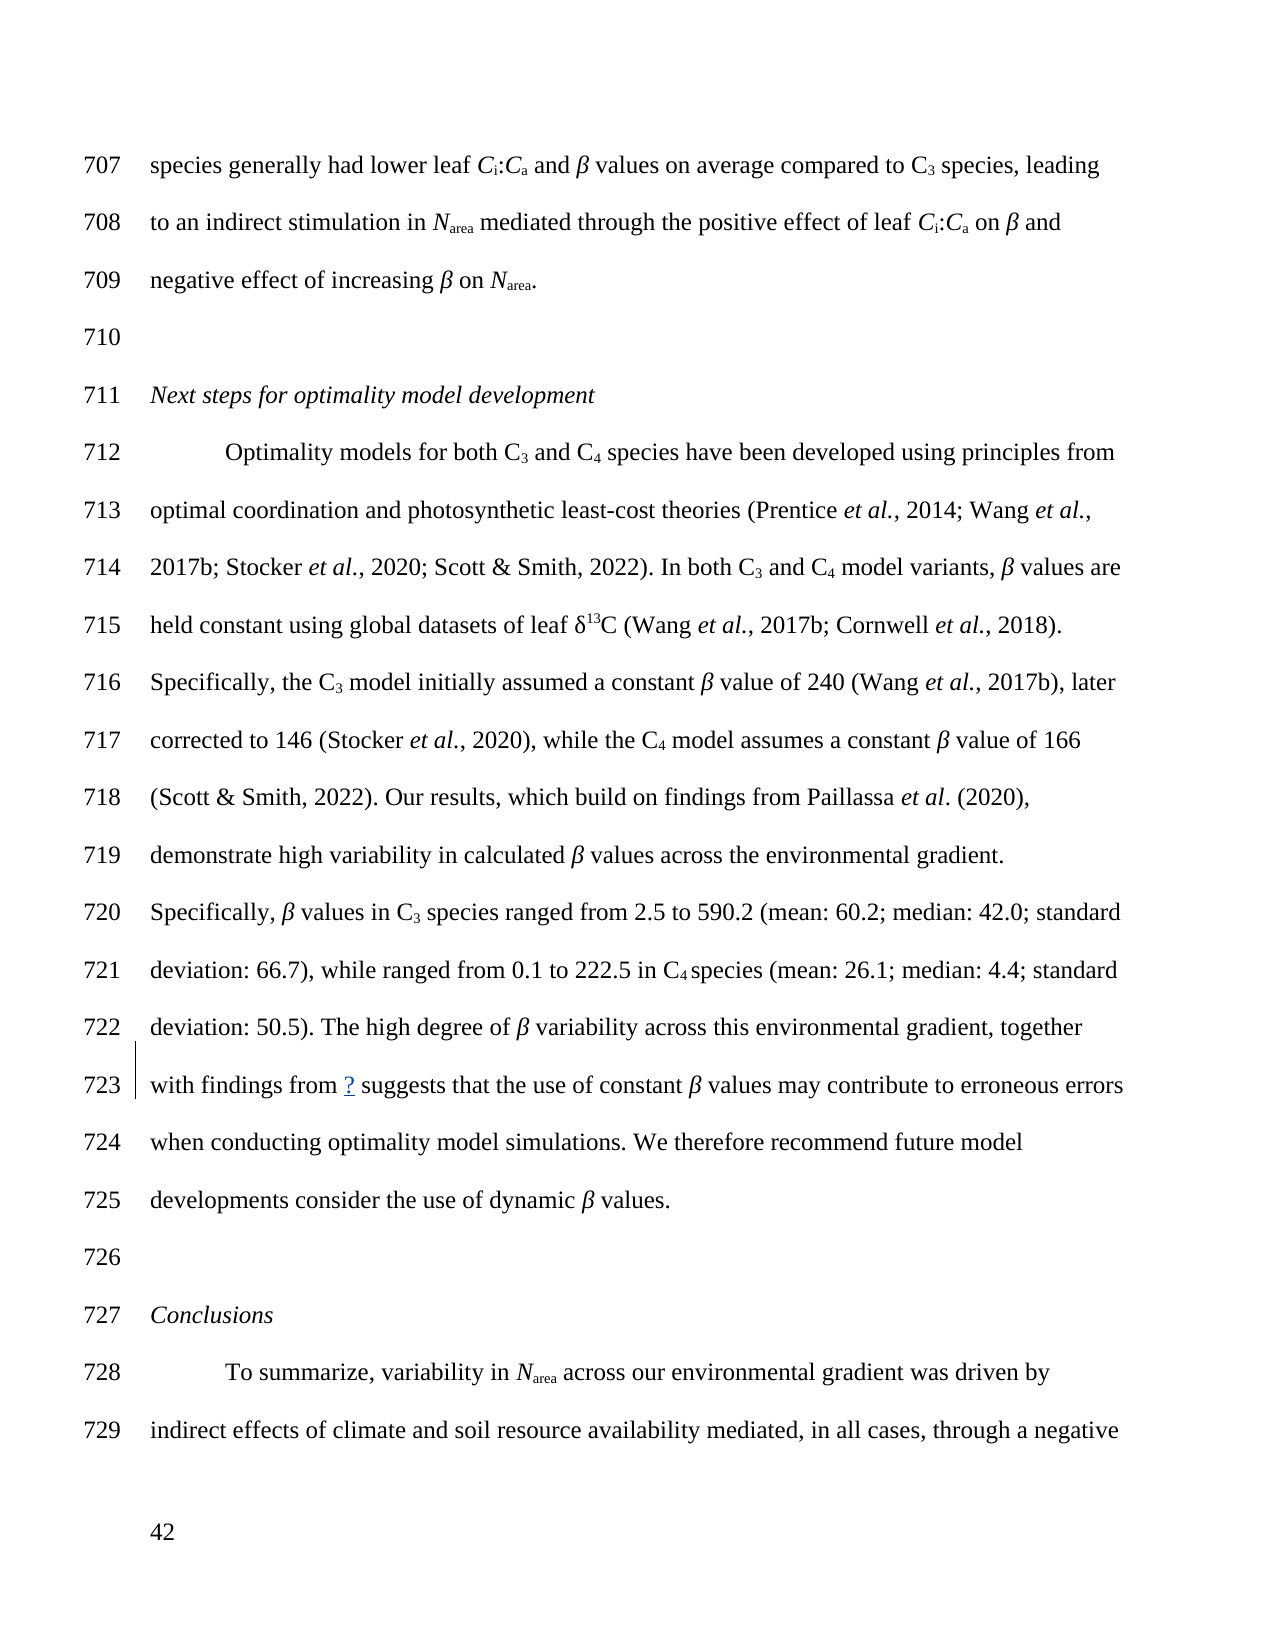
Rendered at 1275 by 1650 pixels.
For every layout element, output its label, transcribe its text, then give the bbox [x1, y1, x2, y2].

text Next steps for optimality model development [150, 380, 1125, 409]
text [150, 150, 1125, 294]
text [150, 1357, 1125, 1444]
text Conclusions [150, 1300, 1125, 1329]
text Optimality models for both C3 and C4 species have been developed using principles from optimal coordination and photosynthetic least-cost theories (Prentice et al., 2014; Wang et al., 2017b; Stocker et al., 2020; Scott & Smith, 2022). In both C3 and C4 model variants, β values are held constant using global datasets of leaf δ13C (Wang et al., 2017b; Cornwell et al., 2018). Specifically, the C3 model initially assumed a constant β value of 240 (Wang et al., 2017b), later corrected to 146 (Stocker et al., 2020), while the C4 model assumes a constant β value of 166 (Scott & Smith, 2022). Our results, which build on findings from Paillassa et al. (2020), demonstrate high variability in calculated β values across the environmental gradient. Specifically, β values in C3 species ranged from 2.5 to 590.2 (mean: 60.2; median: 42.0; standard deviation: 66.7), while ranged from 0.1 to 222.5 in C4 species (mean: 26.1; median: 4.4; standard deviation: 50.5). The high degree of β variability across this environmental gradient, together with findings from suggests that the use of constant β values may contribute to erroneous errors when conducting optimality model simulations. We therefore recommend future model developments consider the use of dynamic β values. [150, 437, 1125, 1214]
